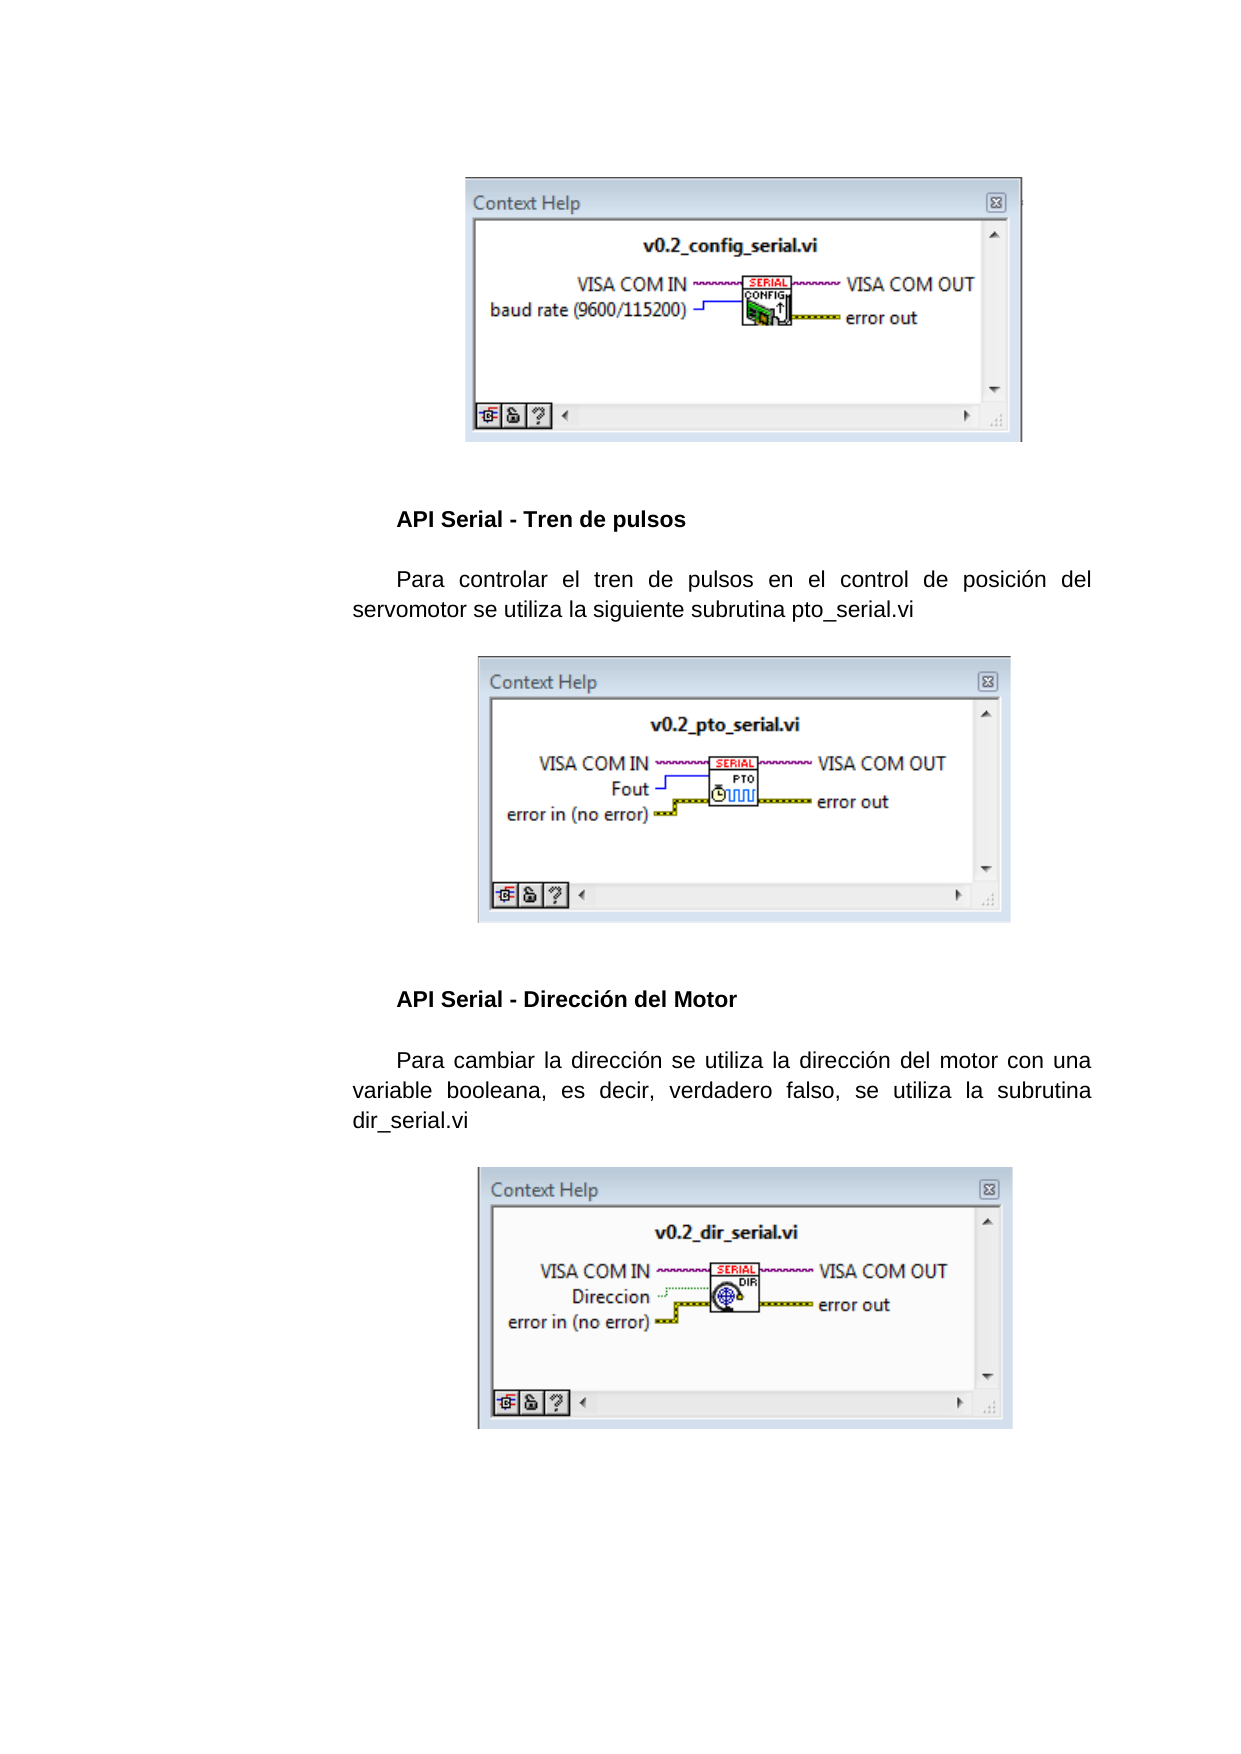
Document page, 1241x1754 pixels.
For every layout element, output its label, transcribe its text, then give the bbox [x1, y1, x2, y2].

text API Serial - Dirección del Motor [352, 986, 1092, 1013]
text Para controlar el tren de pulsos en el control de posición del servomotor se utiliza la siguiente subrutina pto_serial.vi [352, 566, 1092, 622]
picture [465, 177, 1024, 442]
picture [477, 656, 1011, 923]
text API Serial - Tren de pulsos [352, 506, 1092, 532]
text Para cambiar la dirección se utiliza la dirección del motor con una variable booleana, es decir, verdadero falso, se utiliza la subrutina dir_serial.vi [352, 1047, 1092, 1134]
picture [475, 1167, 1013, 1429]
